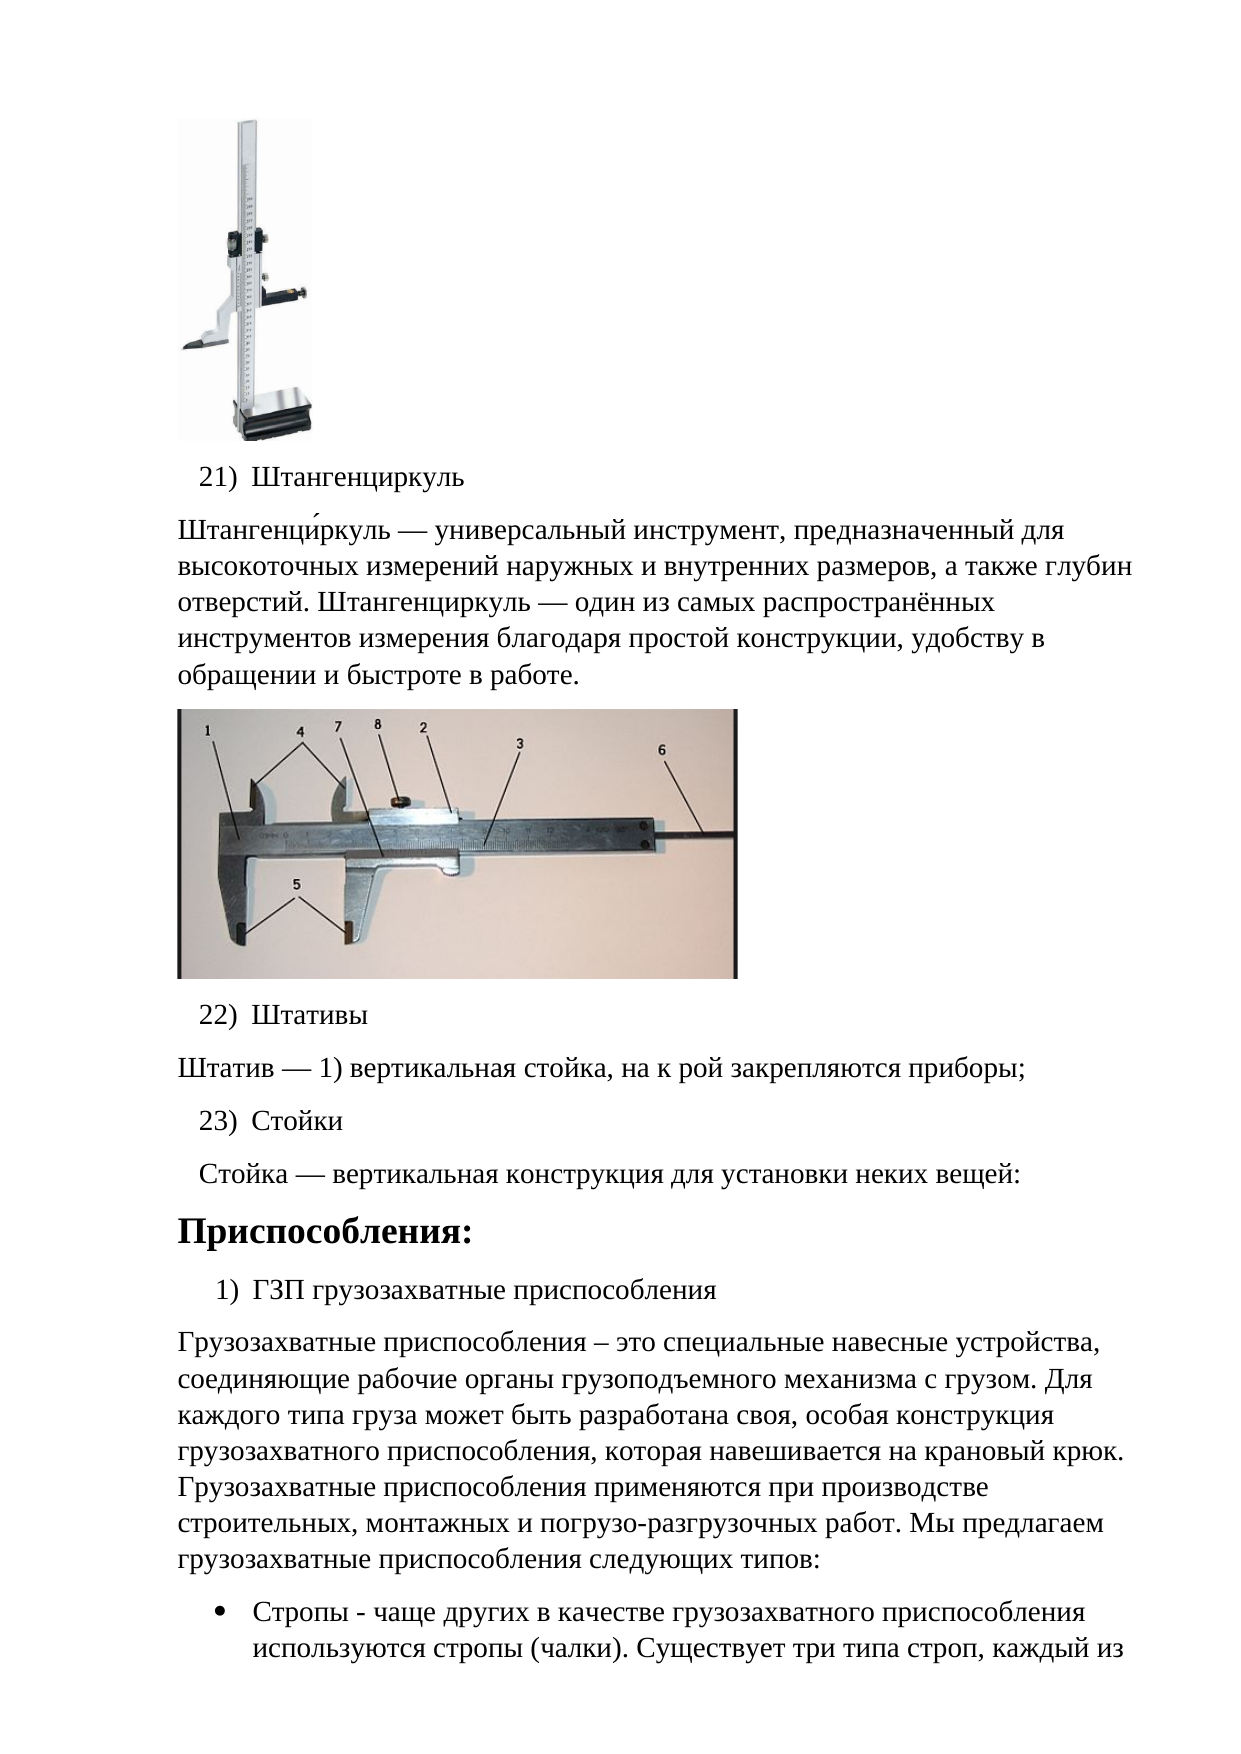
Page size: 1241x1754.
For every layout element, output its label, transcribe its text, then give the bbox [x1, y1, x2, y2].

picture [177, 118, 313, 441]
list ГЗП грузозахватные приспособления [215, 1272, 1152, 1305]
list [215, 1594, 1152, 1664]
text Штангенци́ркуль — универсальный инструмент, предназначенный для высокоточных измерений наружных и внутренних размеров, а также глубин отверстий. Штангенциркуль — один из самых распространённых инструментов измерения благодаря простой конструкции, удобству в обращении и быстроте в работе. [177, 512, 1152, 690]
list Стойки [199, 1103, 1152, 1136]
text Штатив — 1) вертикальная стойка, на к рой закрепляются приборы; [177, 1050, 1152, 1084]
list Штативы [199, 997, 1152, 1031]
text Приспособления: [177, 1208, 1152, 1252]
list Штангенциркуль [199, 459, 1152, 493]
text Грузозахватные приспособления – это специальные навесные устройства, соединяющие рабочие органы грузоподъемного механизма с грузом. Для каждого типа груза может быть разработана своя, особая конструкция грузозахватного приспособления, которая навешивается на крановый крюк. Грузозахватные приспособления применяются при производстве строительных, монтажных и погрузо-разгрузочных работ. Мы предлагаем грузозахватные приспособления следующих типов: [177, 1324, 1152, 1575]
text Стойка — вертикальная конструкция для установки неких вещей: [199, 1156, 1152, 1189]
picture [177, 709, 738, 979]
